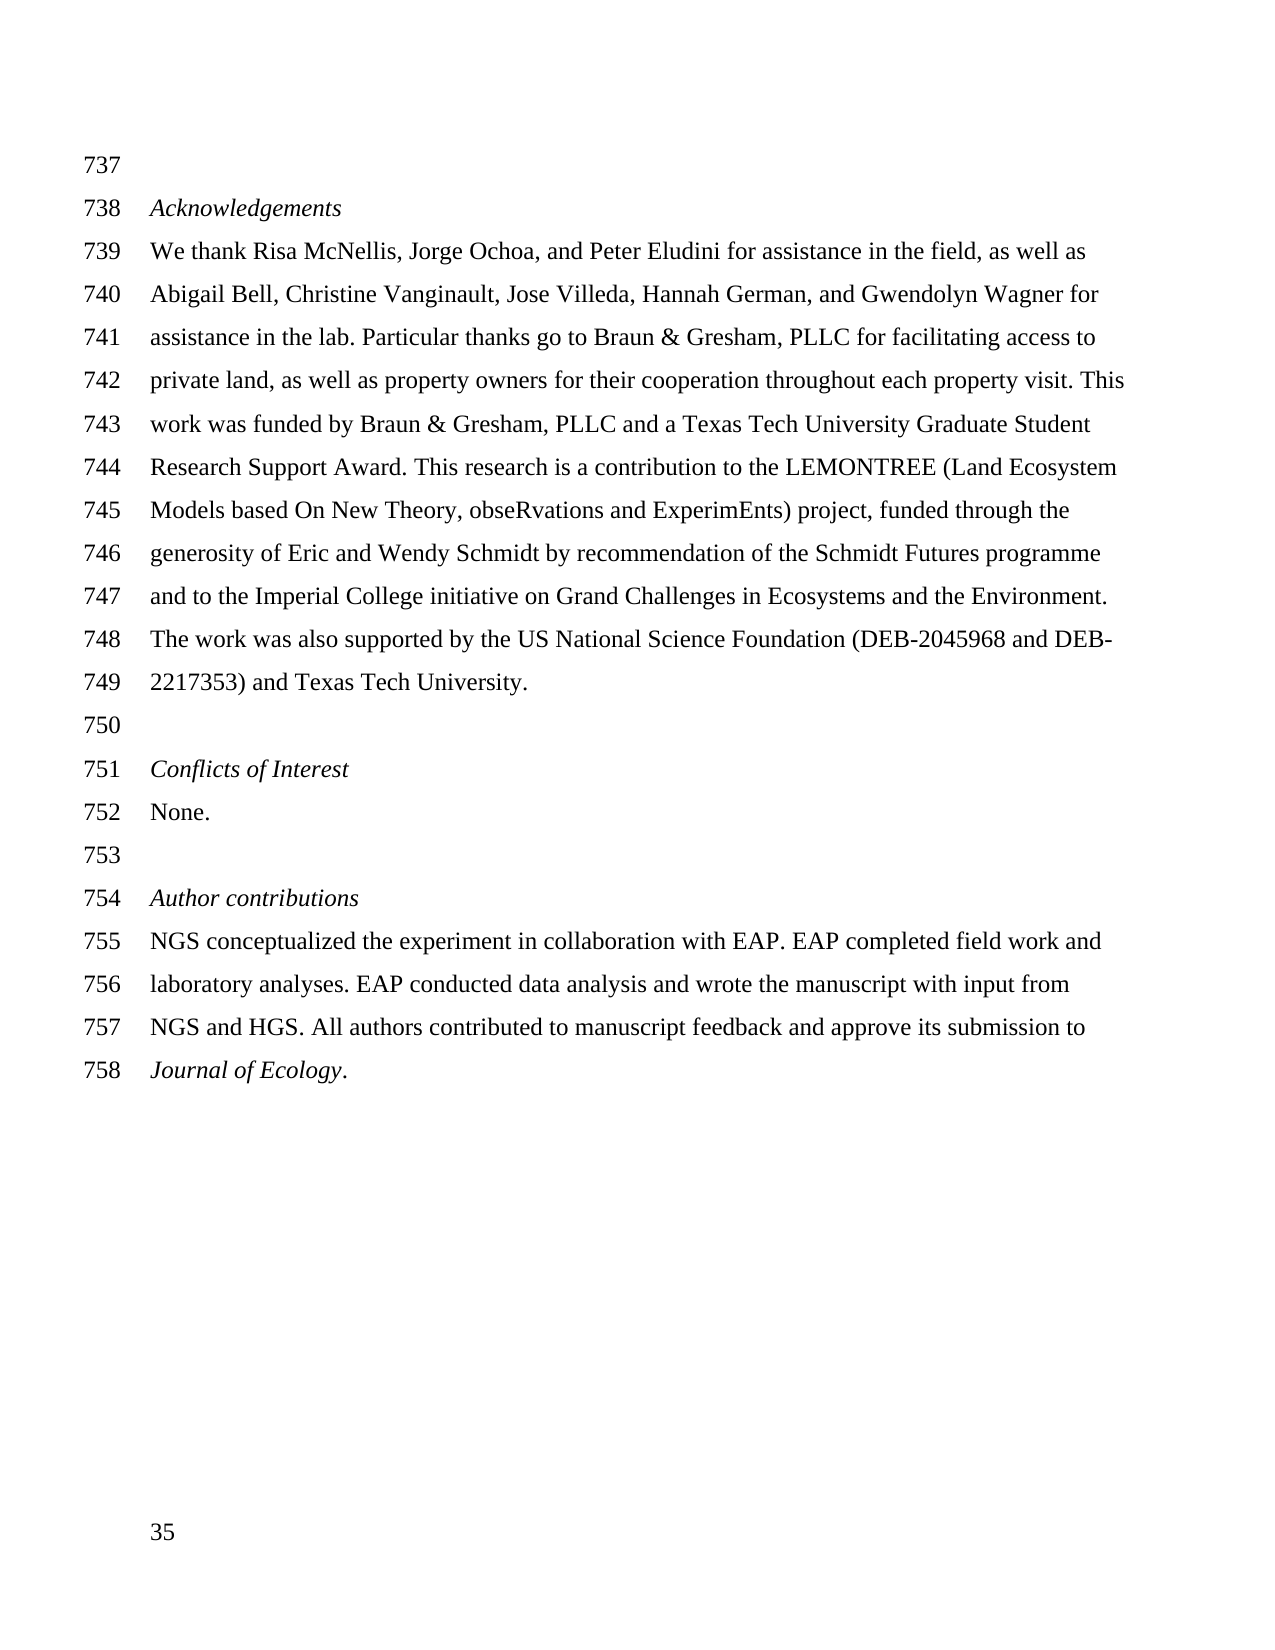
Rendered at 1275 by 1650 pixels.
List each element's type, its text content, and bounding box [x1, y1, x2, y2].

text We thank Risa McNellis, Jorge Ochoa, and Peter Eludini for assistance in the field, as well as Abigail Bell, Christine Vanginault, Jose Villeda, Hannah German, and Gwendolyn Wagner for assistance in the lab. Particular thanks go to Braun & Gresham, PLLC for facilitating access to private land, as well as property owners for their cooperation throughout each property visit. This work was funded by Braun & Gresham, PLLC and a Texas Tech University Graduate Student Research Support Award. This research is a contribution to the LEMONTREE (Land Ecosystem Models based On New Theory, obseRvations and ExperimEnts) project, funded through the generosity of Eric and Wendy Schmidt by recommendation of the Schmidt Futures programme and to the Imperial College initiative on Grand Challenges in Ecosystems and the Environment. The work was also supported by the US National Science Foundation (DEB-2045968 and DEB-2217353) and Texas Tech University. [150, 236, 1125, 696]
text NGS conceptualized the experiment in collaboration with EAP. EAP completed field work and laboratory analyses. EAP conducted data analysis and wrote the manuscript with input from NGS and HGS. All authors contributed to manuscript feedback and approve its submission to Journal of Ecology. [150, 926, 1125, 1084]
text None. [150, 797, 1125, 826]
text Author contributions [150, 883, 1125, 912]
text Acknowledgements [150, 193, 1125, 222]
text Conflicts of Interest [150, 754, 1125, 782]
